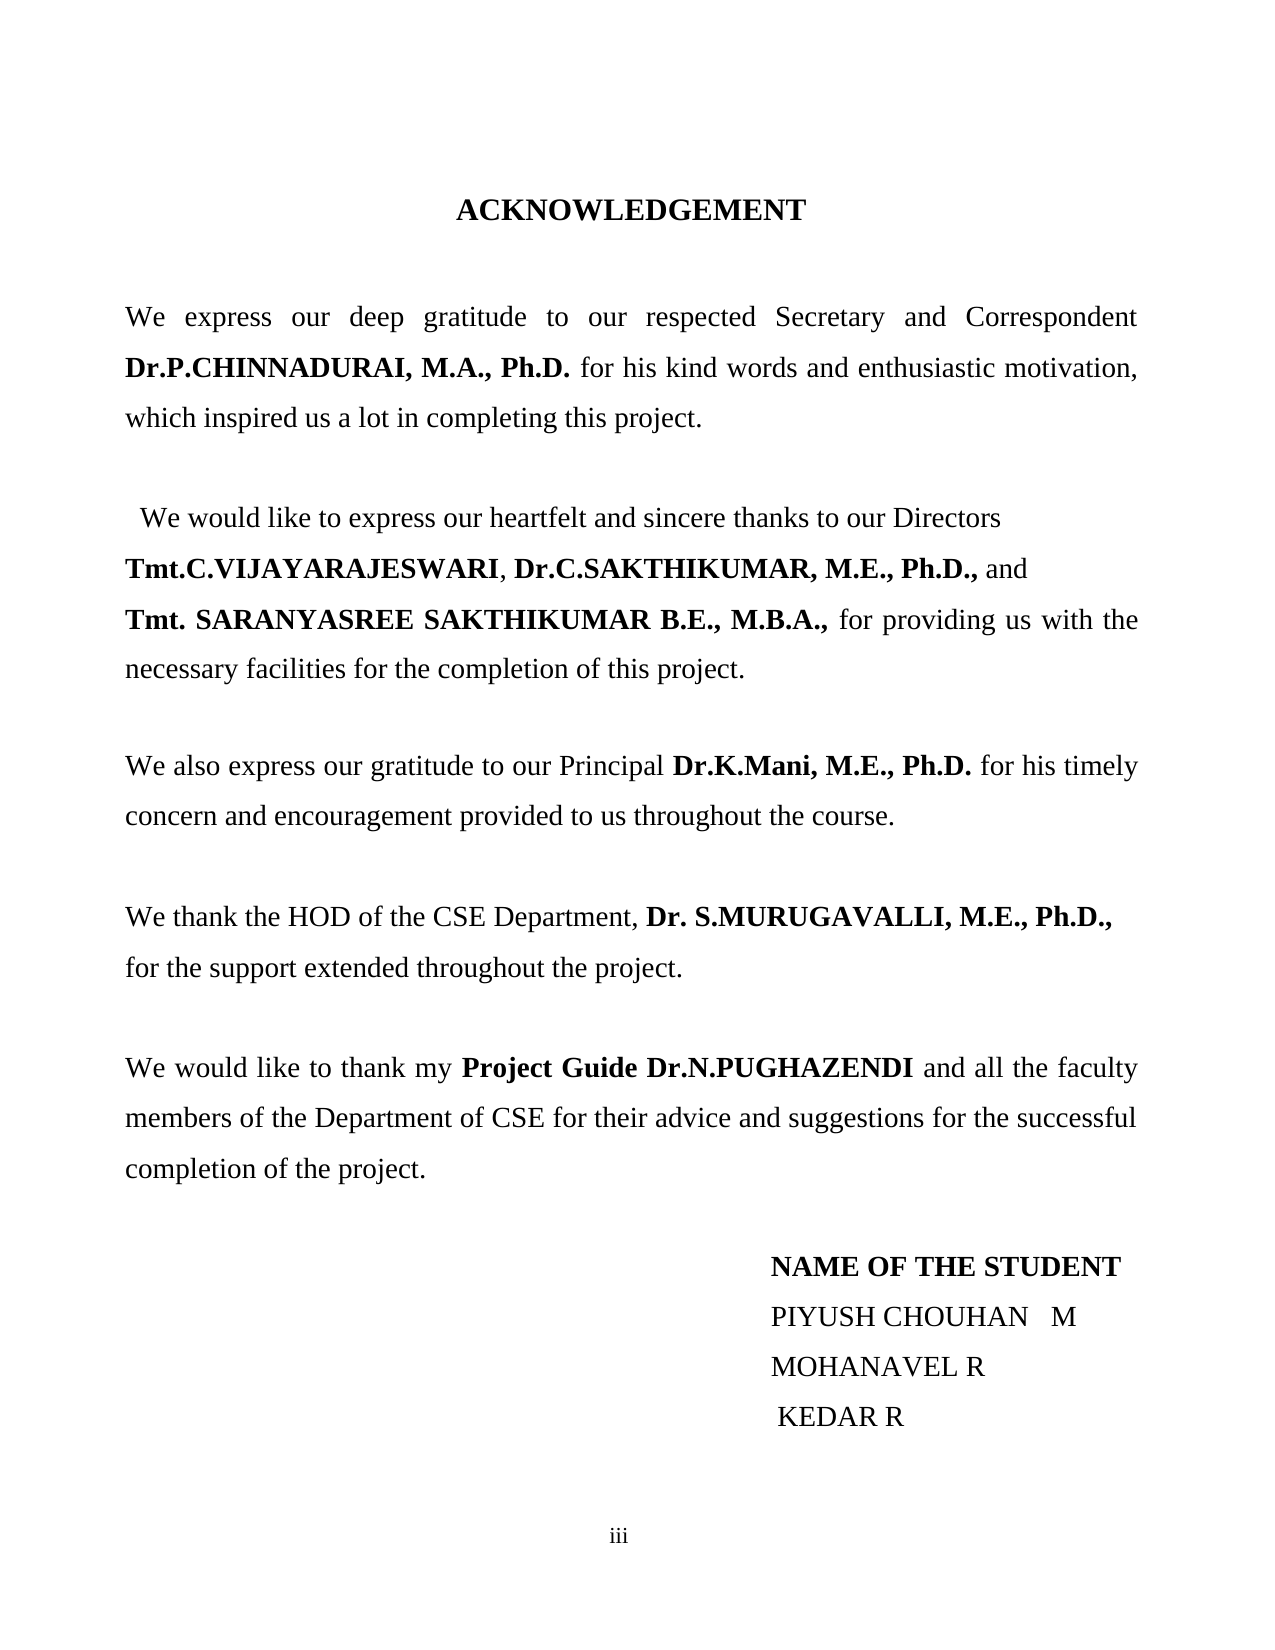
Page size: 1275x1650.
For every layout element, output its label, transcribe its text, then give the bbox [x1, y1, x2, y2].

subtitle PIYUSH CHOUHAN M [771, 1299, 1150, 1332]
text We also express our gratitude to our Principal Dr.K.Mani, M.E., Ph.D. for his timely concern and encouragement provided to us throughout the course. [125, 748, 1138, 832]
subtitle Tmt.C.VIJAYARAJESWARI, Dr.C.SAKTHIKUMAR, M.E., Ph.D., and [125, 551, 1150, 585]
subtitle MOHANAVEL R [771, 1349, 1150, 1382]
subtitle KEDAR R [124, 1399, 1150, 1432]
text We would like to express our heartfelt and sincere thanks to our Directors [139, 501, 1150, 534]
text We express our deep gratitude to our respected Secretary and Correspondent Dr.P.CHINNADURAI, M.A., Ph.D. for his kind words and enthusiastic motivation, which inspired us a lot in completing this project. [125, 299, 1138, 434]
subtitle NAME OF THE STUDENT [771, 1249, 1150, 1282]
text Tmt. SARANYASREE SAKTHIKUMAR B.E., M.B.A., for providing us with the necessary facilities for the completion of this project. [125, 602, 1138, 685]
text ACKNOWLEDGEMENT [124, 191, 1138, 227]
text We would like to thank my Project Guide Dr.N.PUGHAZENDI and all the faculty members of the Department of CSE for their advice and suggestions for the successful completion of the project. [125, 1050, 1138, 1184]
text We thank the HOD of the CSE Department, Dr. S.MURUGAVALLI, M.E., Ph.D., for the support extended throughout the project. [125, 899, 1131, 983]
